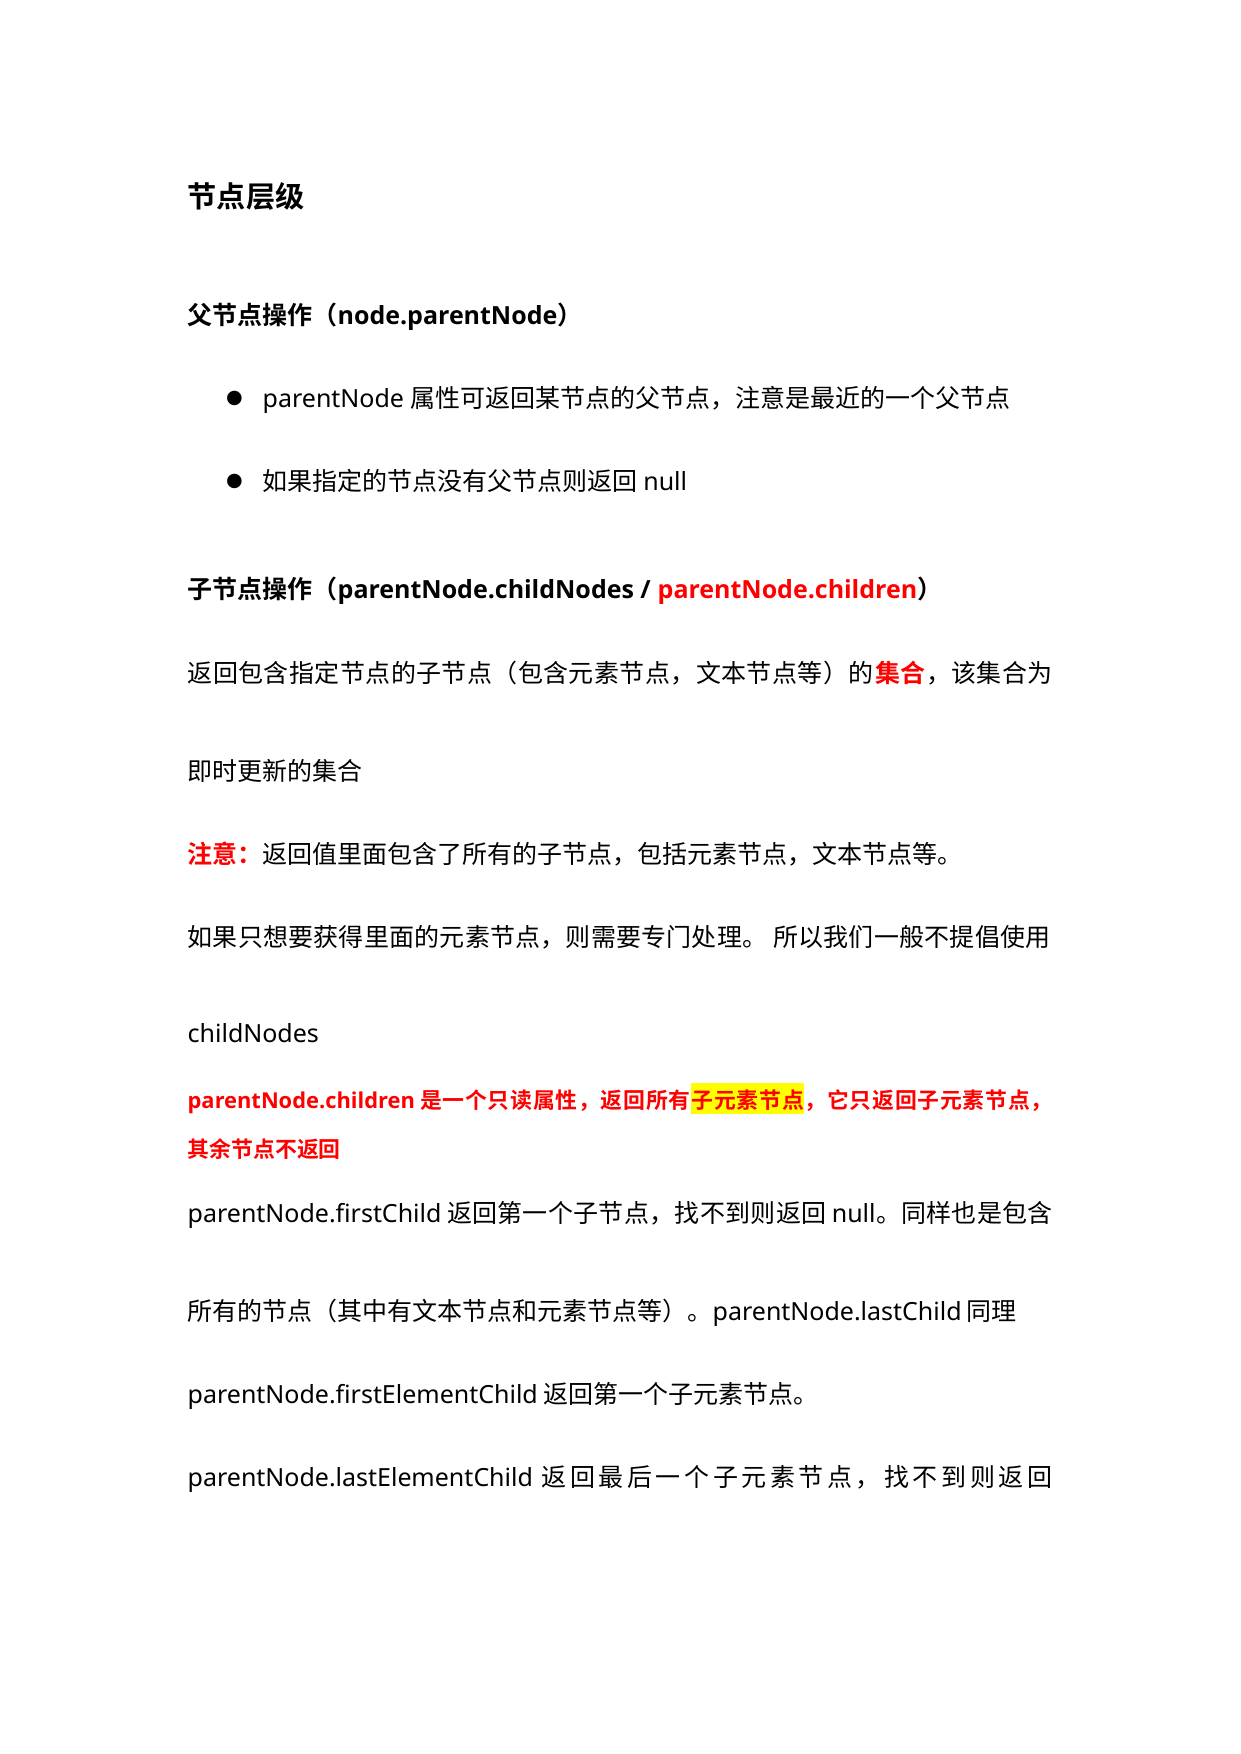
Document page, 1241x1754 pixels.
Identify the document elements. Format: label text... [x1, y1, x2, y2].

text 返回包含指定节点的子节点（包含元素节点，文本节点等）的集合，该集合为即时更新的集合 [187, 639, 1053, 802]
subtitle 节点层级 [187, 162, 1053, 227]
text parentNode.children是一个只读属性，返回所有子元素节点，它只返回子元素节点，其余节点不返回 [187, 1082, 1053, 1164]
text 注意：返回值里面包含了所有的子节点，包括元素节点，文本节点等。 [187, 820, 1053, 885]
subtitle 子节点操作（parentNode.childNodes / parentNode.children） [187, 556, 1053, 621]
text parentNode.firstElementChild返回第一个子元素节点。 [187, 1360, 1053, 1425]
list parentNode 属性可返回某节点的父节点，注意是最近的一个父节点 [225, 364, 1053, 429]
text parentNode.firstChild返回第一个子节点，找不到则返回null。同样也是包含所有的节点（其中有文本节点和元素节点等）。parentNode.lastChild同理 [187, 1179, 1053, 1342]
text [187, 1443, 1053, 1508]
text 如果只想要获得里面的元素节点，则需要专门处理。 所以我们一般不提倡使用childNodes [187, 903, 1053, 1065]
list 如果指定的节点没有父节点则返回 null [225, 447, 1053, 512]
subtitle 父节点操作（node.parentNode） [187, 281, 1053, 346]
